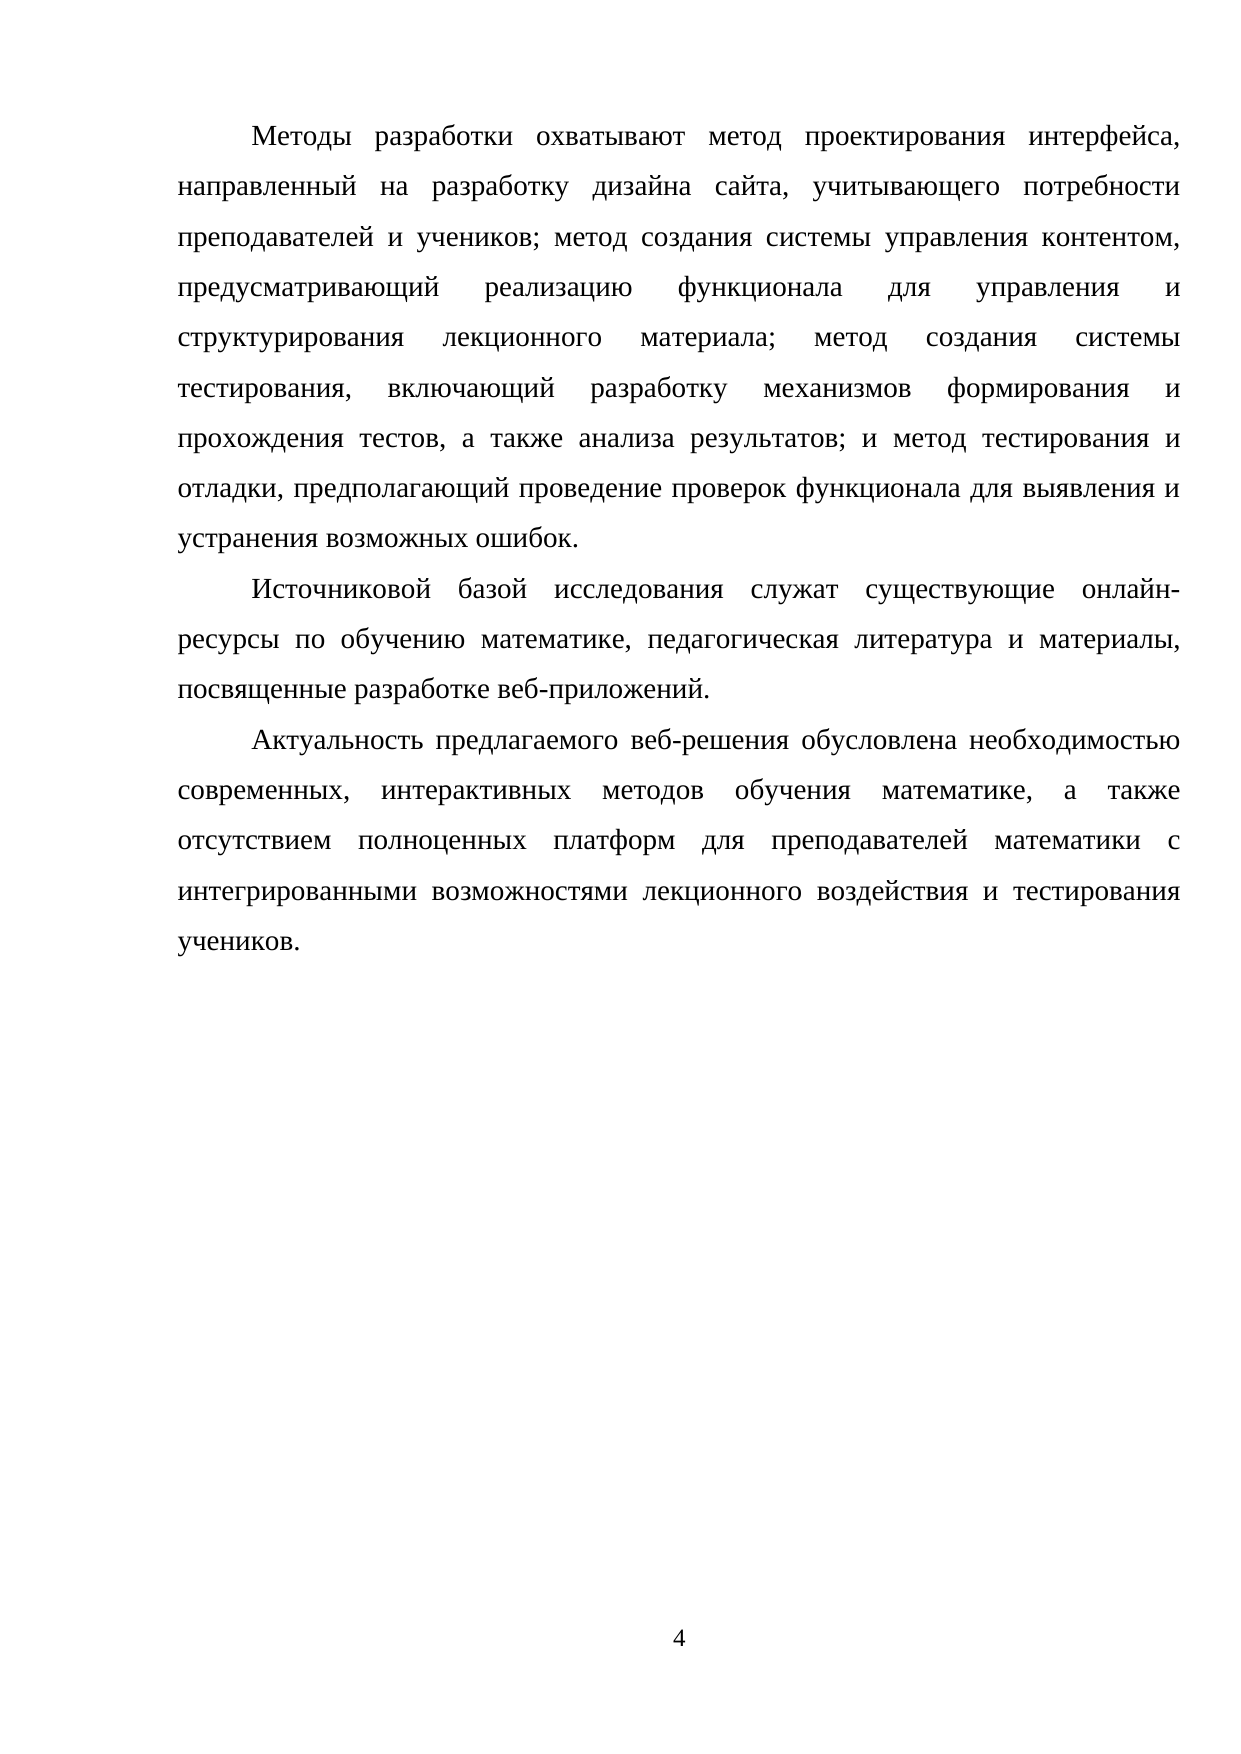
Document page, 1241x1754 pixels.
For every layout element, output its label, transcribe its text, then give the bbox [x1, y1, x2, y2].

text Источниковой базой исследования служат существующие онлайн-ресурсы по обучению математике, педагогическая литература и материалы, посвященные разработке веб-приложений. [177, 571, 1181, 705]
text Методы разработки охватывают метод проектирования интерфейса, направленный на разработку дизайна сайта, учитывающего потребности преподавателей и учеников; метод создания системы управления контентом, предусматривающий реализацию функционала для управления и структурирования лекционного материала; метод создания системы тестирования, включающий разработку механизмов формирования и прохождения тестов, а также анализа результатов; и метод тестирования и отладки, предполагающий проведение проверок функционала для выявления и устранения возможных ошибок. [177, 118, 1181, 554]
text Актуальность предлагаемого веб-решения обусловлена необходимостью современных, интерактивных методов обучения математике, а также отсутствием полноценных платформ для преподавателей математики с интегрированными возможностями лекционного воздействия и тестирования учеников. [177, 722, 1181, 957]
